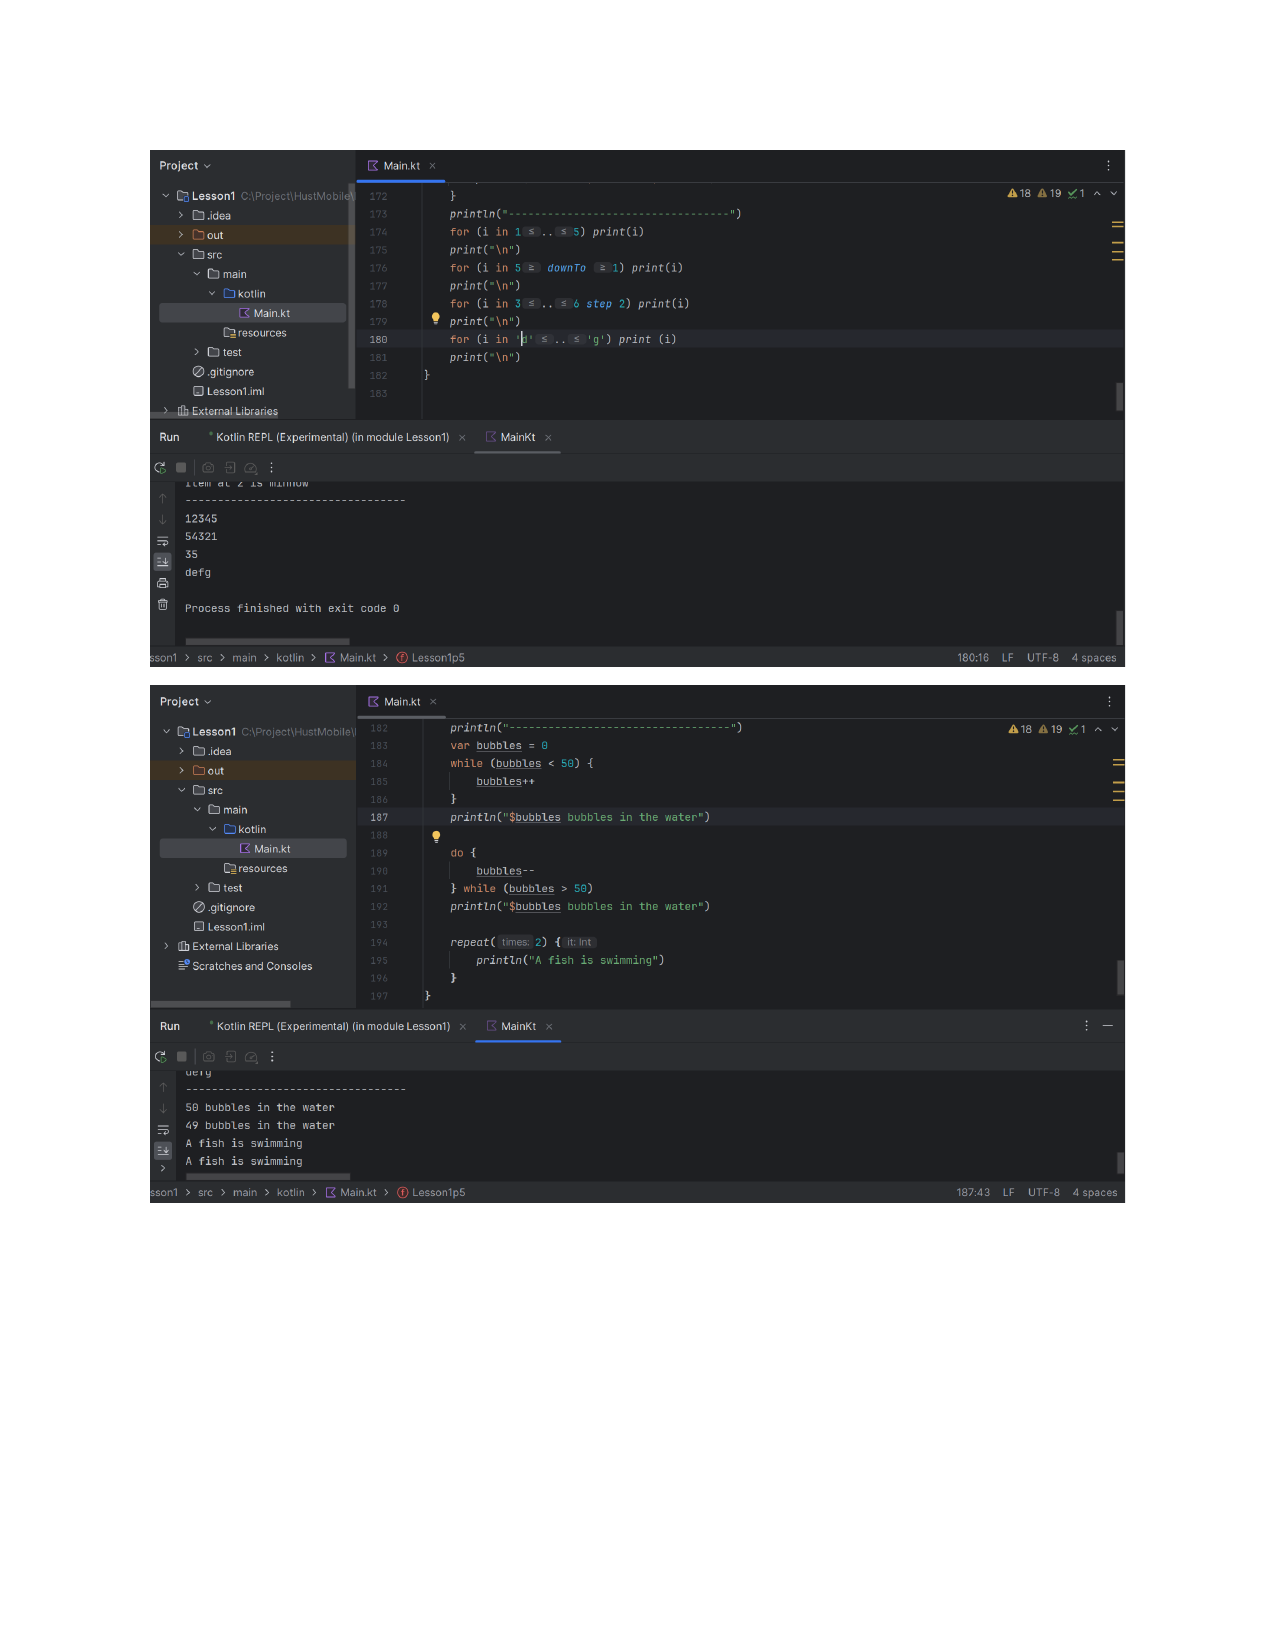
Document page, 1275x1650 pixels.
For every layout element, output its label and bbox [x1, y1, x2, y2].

picture [150, 150, 1125, 667]
picture [150, 685, 1125, 1203]
